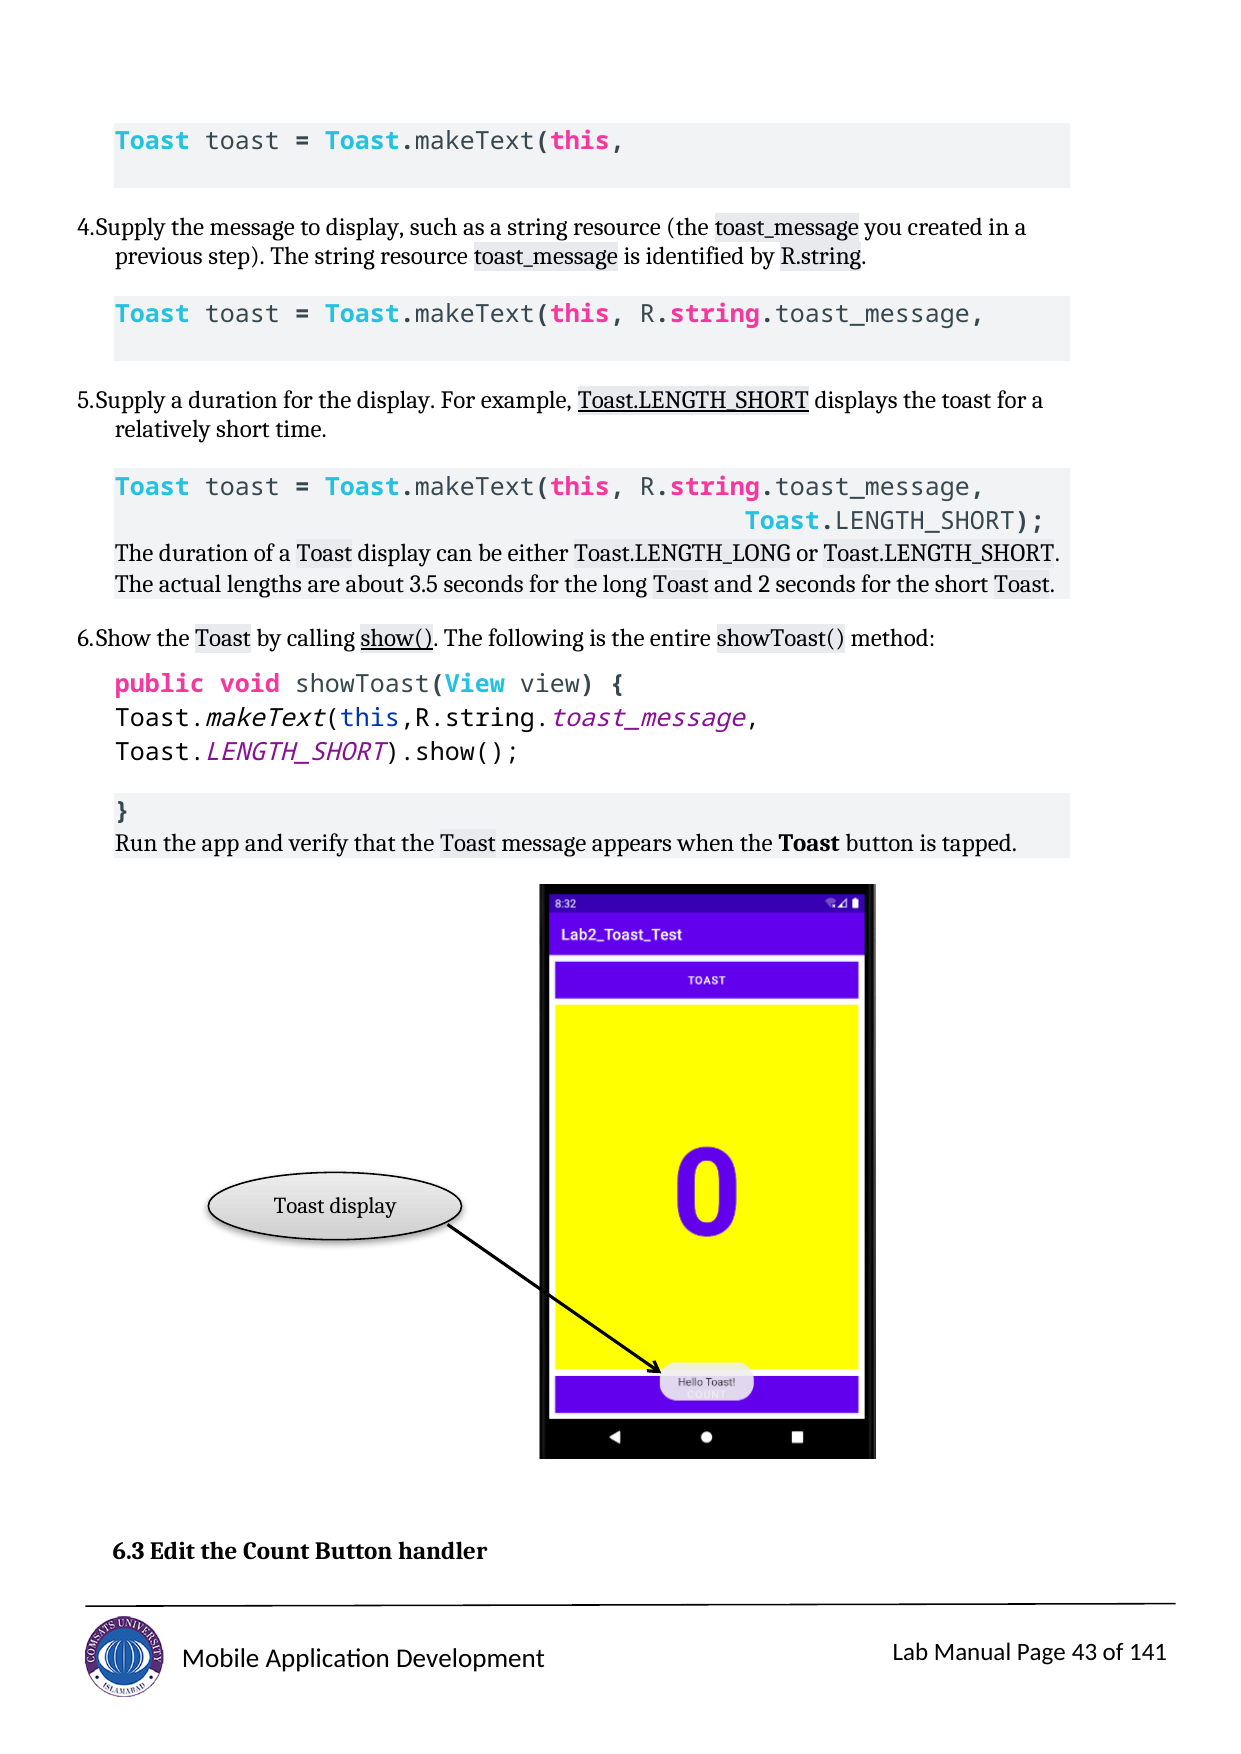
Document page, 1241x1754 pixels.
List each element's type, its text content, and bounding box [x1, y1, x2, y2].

list Supply the message to display, such as a string resource (the toast_message you created in a previous step). The string resource toast_message is identified by R.string. [77, 213, 780, 271]
list Show the Toast by calling show(). The following is the entire showToast() method: [433, 624, 717, 653]
text } Run the app and verify that the Toast message appears when the Toast button is tapped. [114, 793, 1070, 858]
text Toast toast = Toast.makeText(this, R.string.toast_message, [114, 296, 1070, 361]
list Show the Toast by calling show(). The following is the entire showToast() method: [845, 624, 1070, 653]
text Toast toast = Toast.makeText(this, [114, 123, 1070, 188]
text Toast toast = Toast.makeText(this, R.string.toast_message, Toast.LENGTH_SHORT); The duration of a Toast display can be either Toast.LENGTH_LONG or Toast.LENGTH_SHORT. The actual lengths are about 3.5 seconds for the long Toast and 2 seconds for the short Toast. [114, 468, 1070, 599]
text public void showToast(View view) { Toast.makeText(this,R.string.toast_message, Toast.LENGTH_SHORT).show(); [114, 665, 1070, 768]
list Supply the message to display, such as a string resource (the toast_message you created in a previous step). The string resource toast_message is identified by R.string. [859, 213, 1070, 271]
picture [85, 1616, 165, 1697]
subtitle 6.3 Edit the Count Button handler [112, 1537, 1240, 1566]
list Supply a duration for the display. For example, Toast.LENGTH_SHORT displays the toast for a relatively short time. [77, 386, 1070, 443]
picture [538, 884, 875, 1457]
